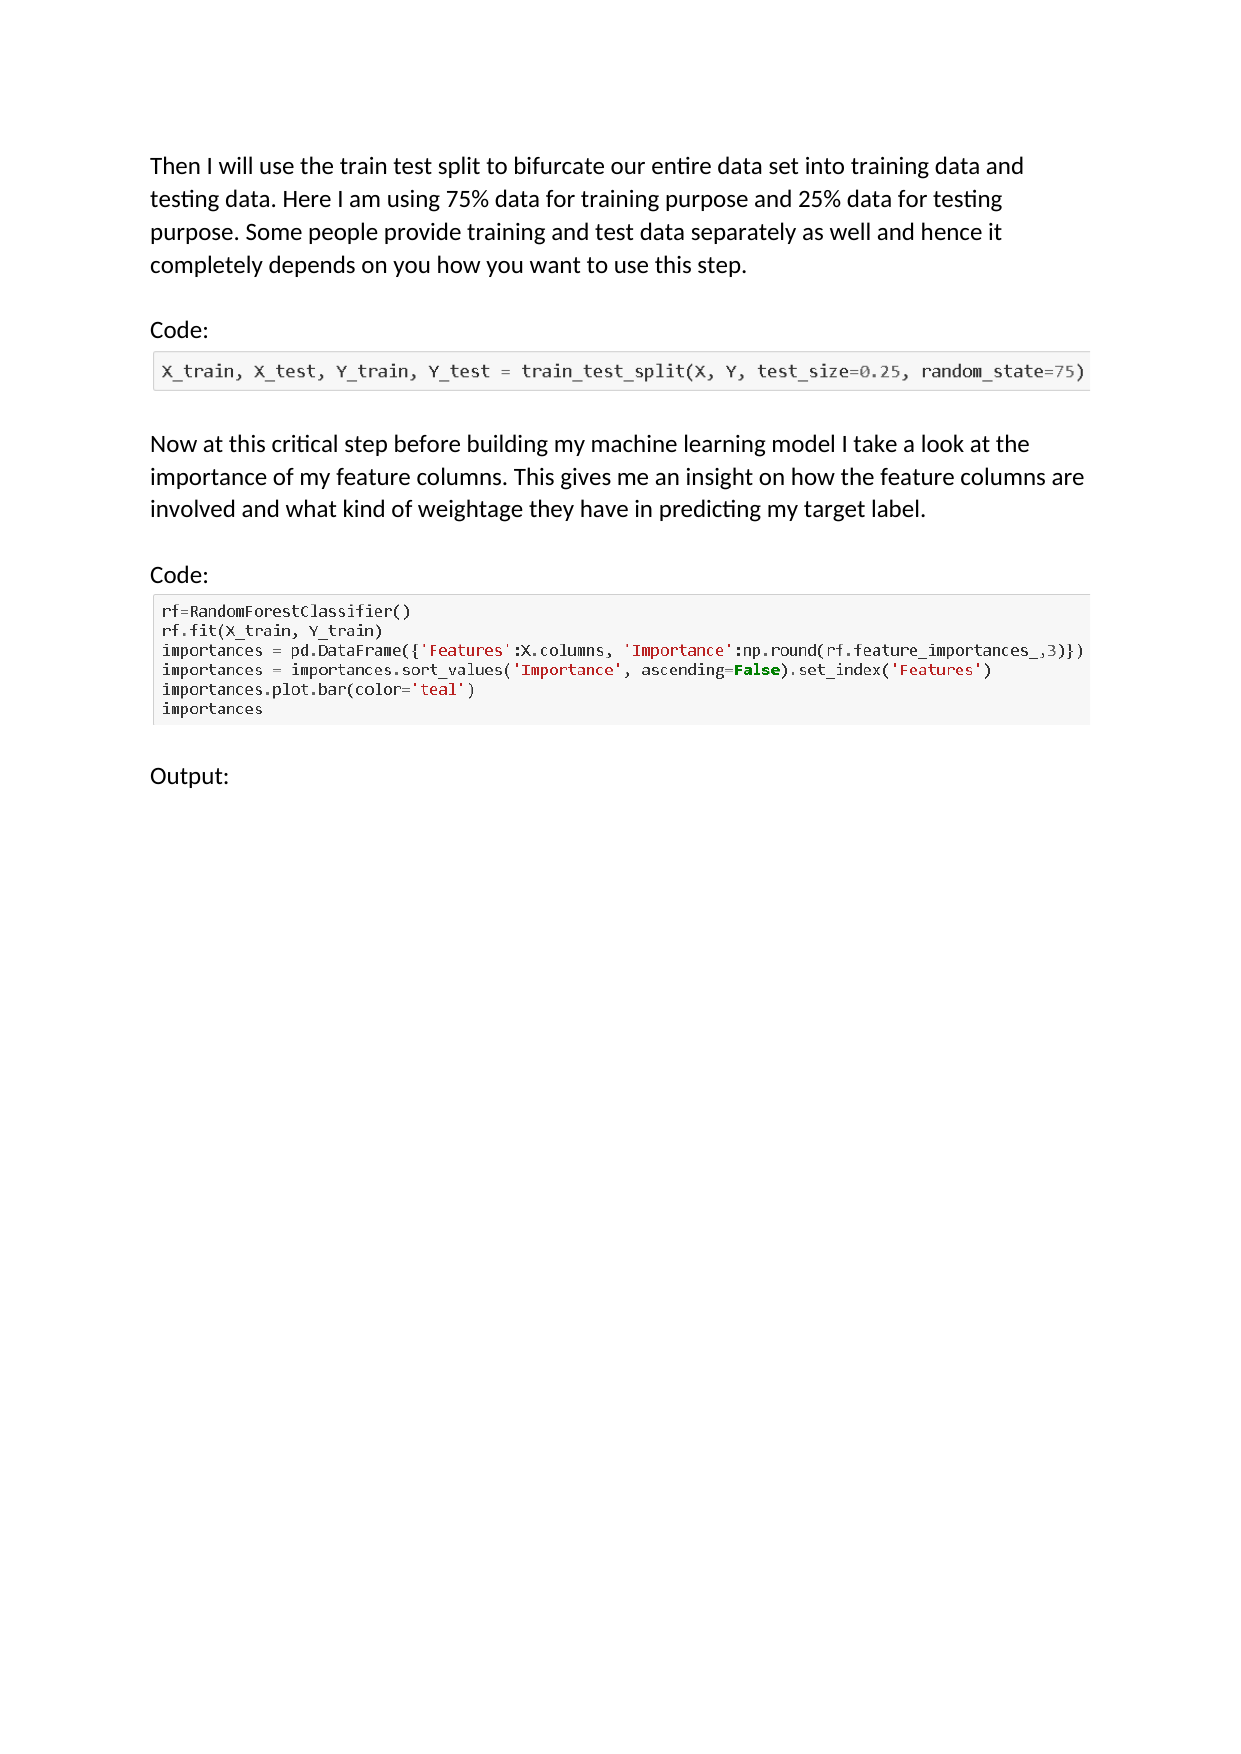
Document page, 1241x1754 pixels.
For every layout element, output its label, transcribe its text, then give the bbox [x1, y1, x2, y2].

picture [150, 592, 1091, 725]
picture [150, 347, 1091, 393]
